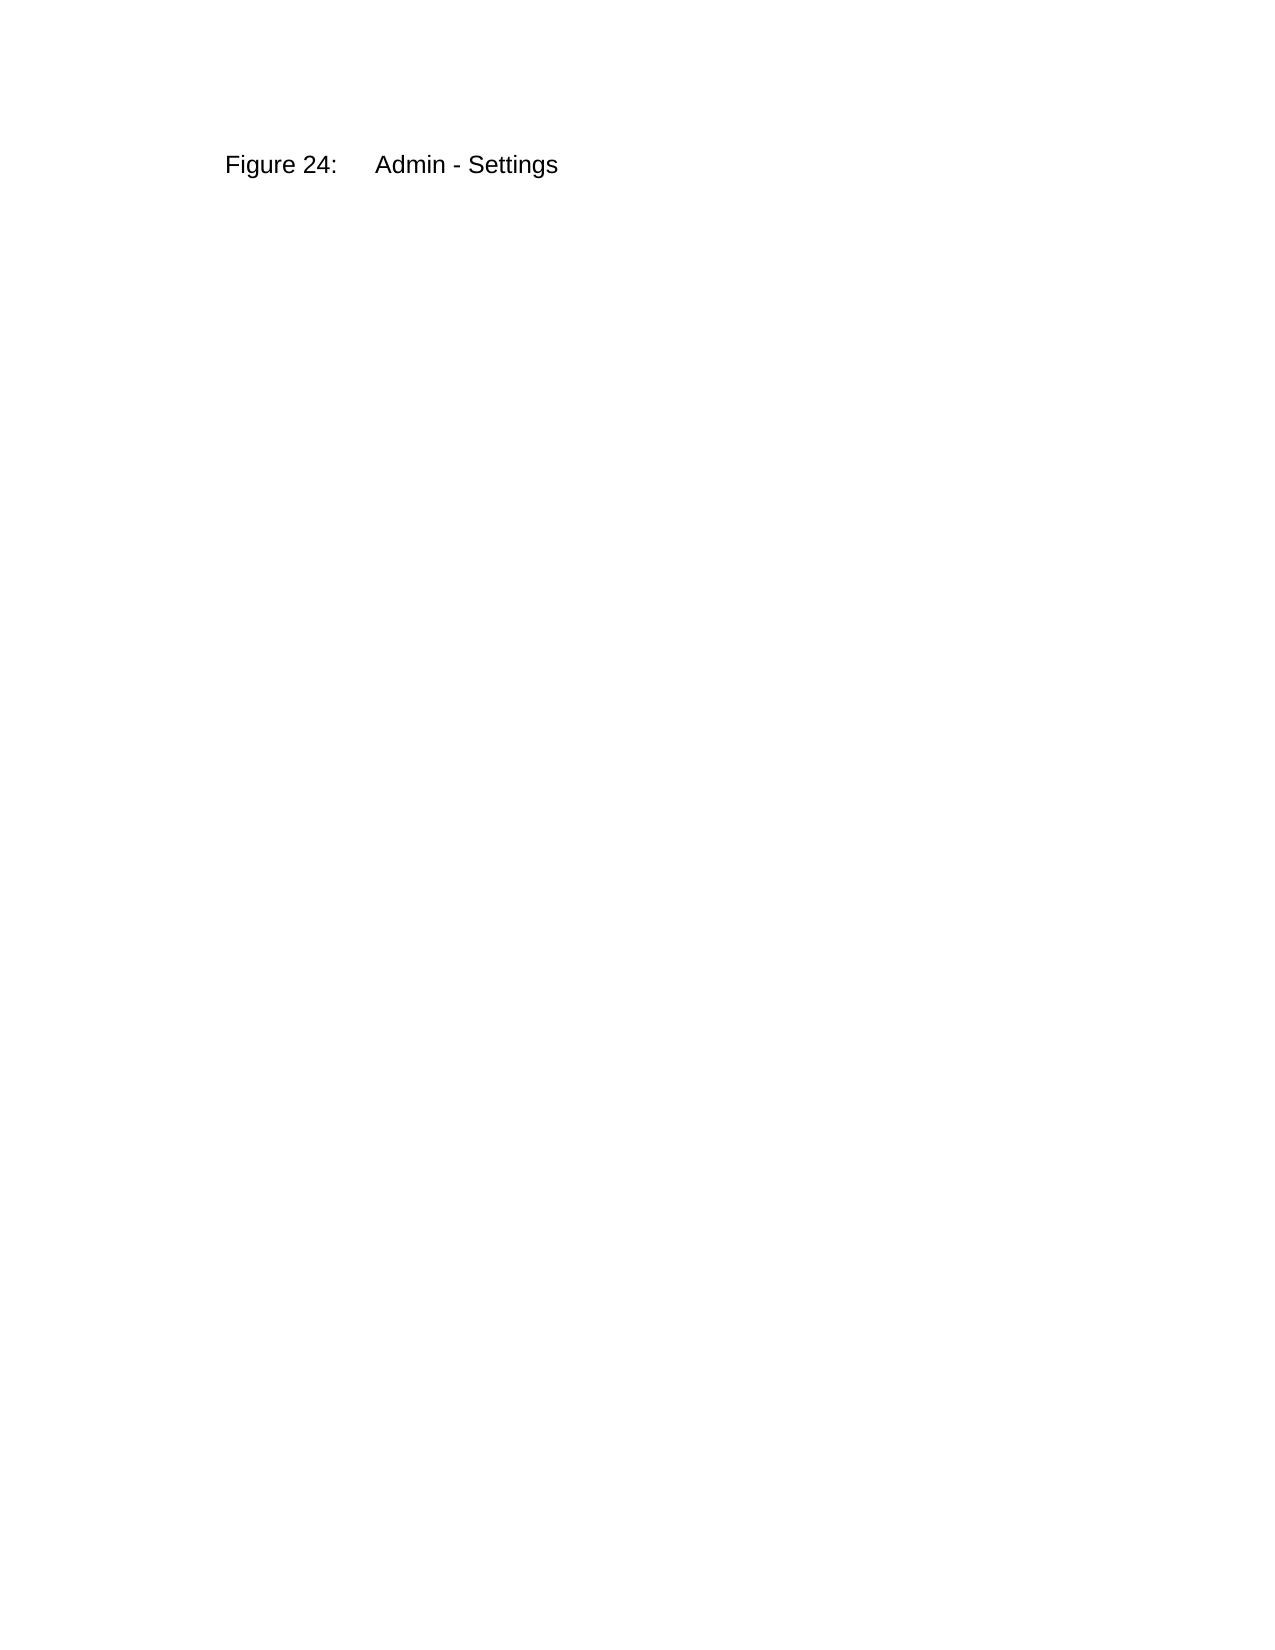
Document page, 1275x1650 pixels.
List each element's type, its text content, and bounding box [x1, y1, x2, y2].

text Figure 24: Admin - Settings [225, 150, 1125, 179]
